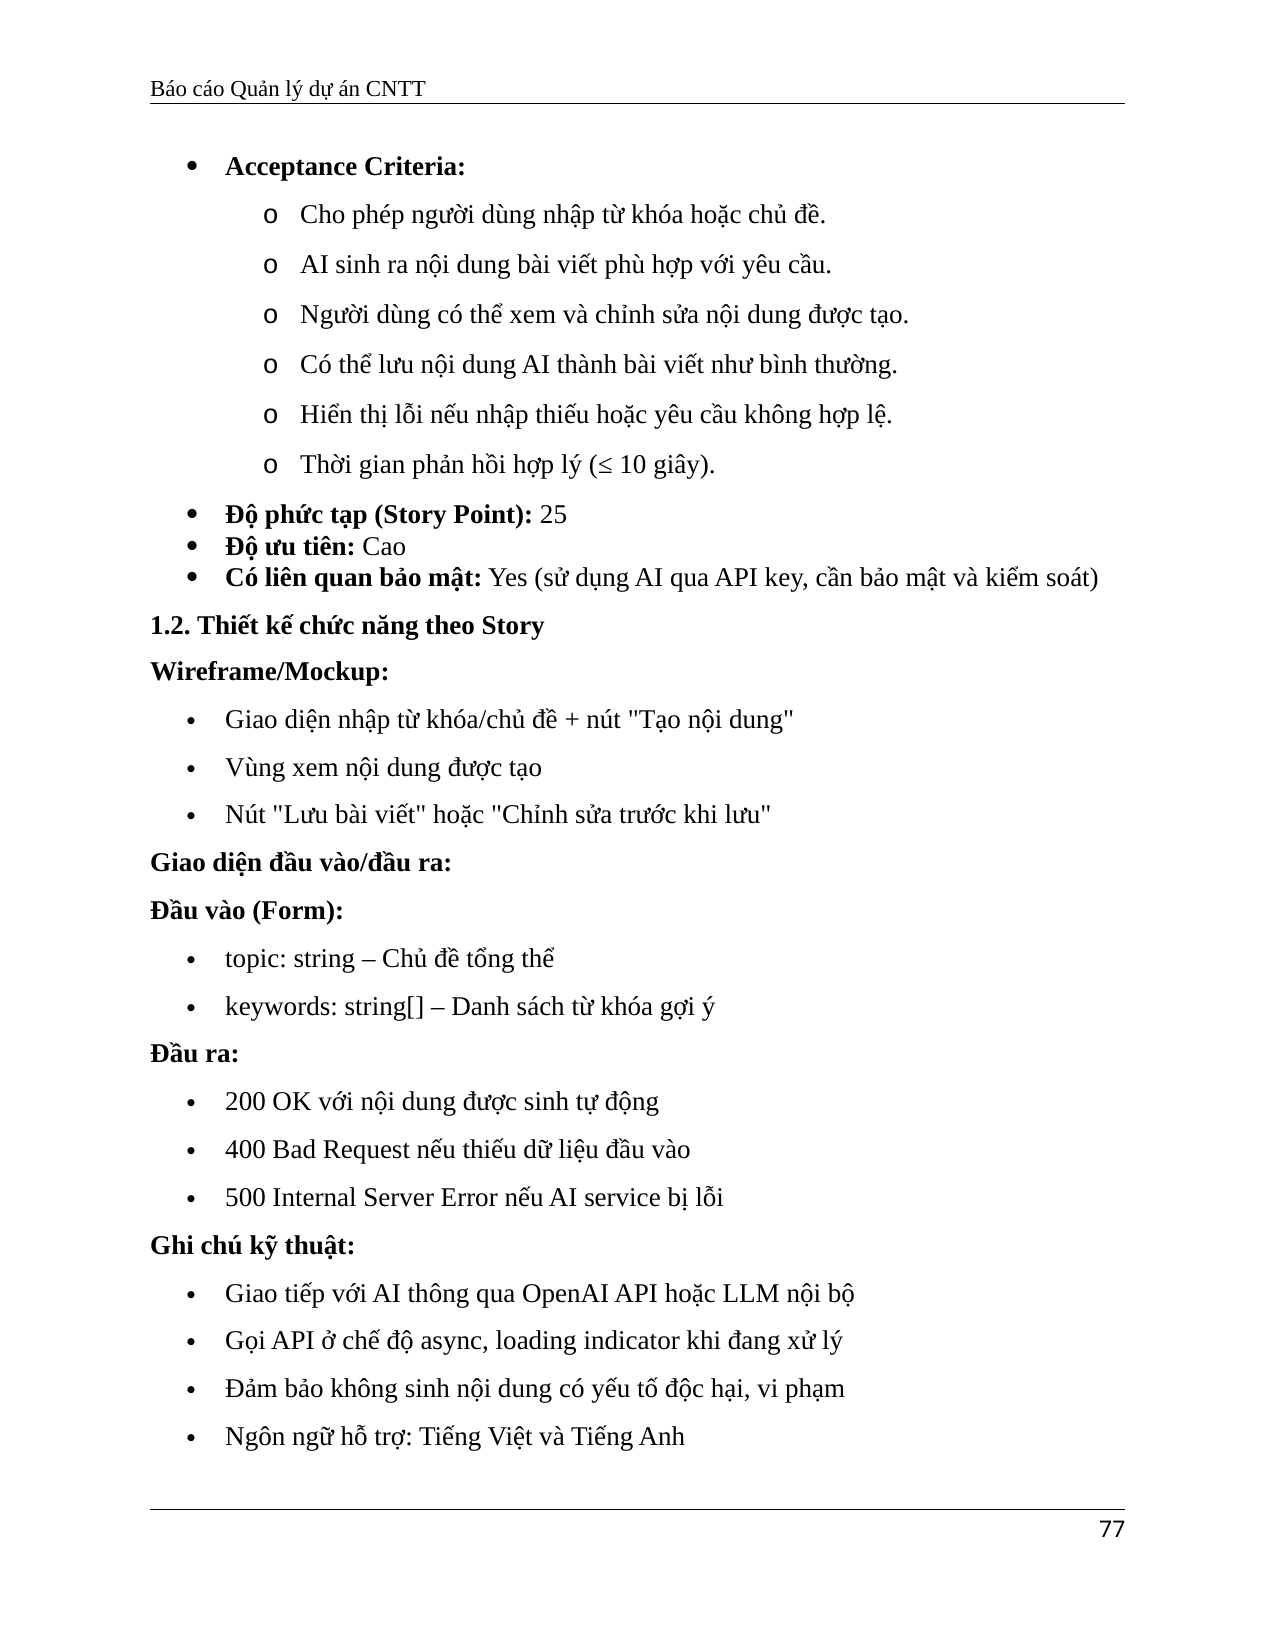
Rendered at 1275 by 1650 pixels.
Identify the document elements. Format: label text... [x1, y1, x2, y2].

list Hiển thị lỗi nếu nhập thiếu hoặc yêu cầu không hợp lệ. [262, 398, 1125, 432]
list 200 OK với nội dung được sinh tự động [187, 1085, 1125, 1117]
list Giao tiếp với AI thông qua OpenAI API hoặc LLM nội bộ [187, 1277, 1125, 1308]
text Giao diện đầu vào/đầu ra: [150, 846, 1125, 877]
list Độ ưu tiên: Cao [187, 530, 1125, 561]
text Ghi chú kỹ thuật: [150, 1229, 1125, 1260]
list Nút "Lưu bài viết" hoặc "Chỉnh sửa trước khi lưu" [187, 798, 1125, 830]
subtitle 1.2. Thiết kế chức năng theo Story [150, 609, 1125, 640]
list Ngôn ngữ hỗ trợ: Tiếng Việt và Tiếng Anh [187, 1420, 1125, 1451]
text Đầu vào (Form): [150, 894, 1125, 925]
text Wireframe/Mockup: [150, 655, 1125, 686]
list Có thể lưu nội dung AI thành bài viết như bình thường. [262, 348, 1125, 382]
list Thời gian phản hồi hợp lý (≤ 10 giây). [262, 448, 1125, 482]
list Độ phức tạp (Story Point): 25 [187, 498, 1125, 530]
list Có liên quan bảo mật: Yes (sử dụng AI qua API key, cần bảo mật và kiểm soát) [187, 561, 1125, 592]
list AI sinh ra nội dung bài viết phù hợp với yêu cầu. [262, 248, 1125, 281]
list Cho phép người dùng nhập từ khóa hoặc chủ đề. [262, 198, 1125, 231]
list 400 Bad Request nếu thiếu dữ liệu đầu vào [187, 1133, 1125, 1164]
list Vùng xem nội dung được tạo [187, 751, 1125, 782]
list Acceptance Criteria: [187, 150, 1125, 181]
list topic: string – Chủ đề tổng thể [187, 942, 1125, 973]
text Đầu ra: [150, 1038, 1125, 1069]
list Đảm bảo không sinh nội dung có yếu tố độc hại, vi phạm [187, 1372, 1125, 1403]
list Gọi API ở chế độ async, loading indicator khi đang xử lý [187, 1324, 1125, 1356]
list keywords: string[] – Danh sách từ khóa gợi ý [187, 990, 1125, 1021]
list Giao diện nhập từ khóa/chủ đề + nút "Tạo nội dung" [187, 703, 1125, 734]
list 500 Internal Server Error nếu AI service bị lỗi [187, 1181, 1125, 1212]
list Người dùng có thể xem và chỉnh sửa nội dung được tạo. [262, 298, 1125, 332]
